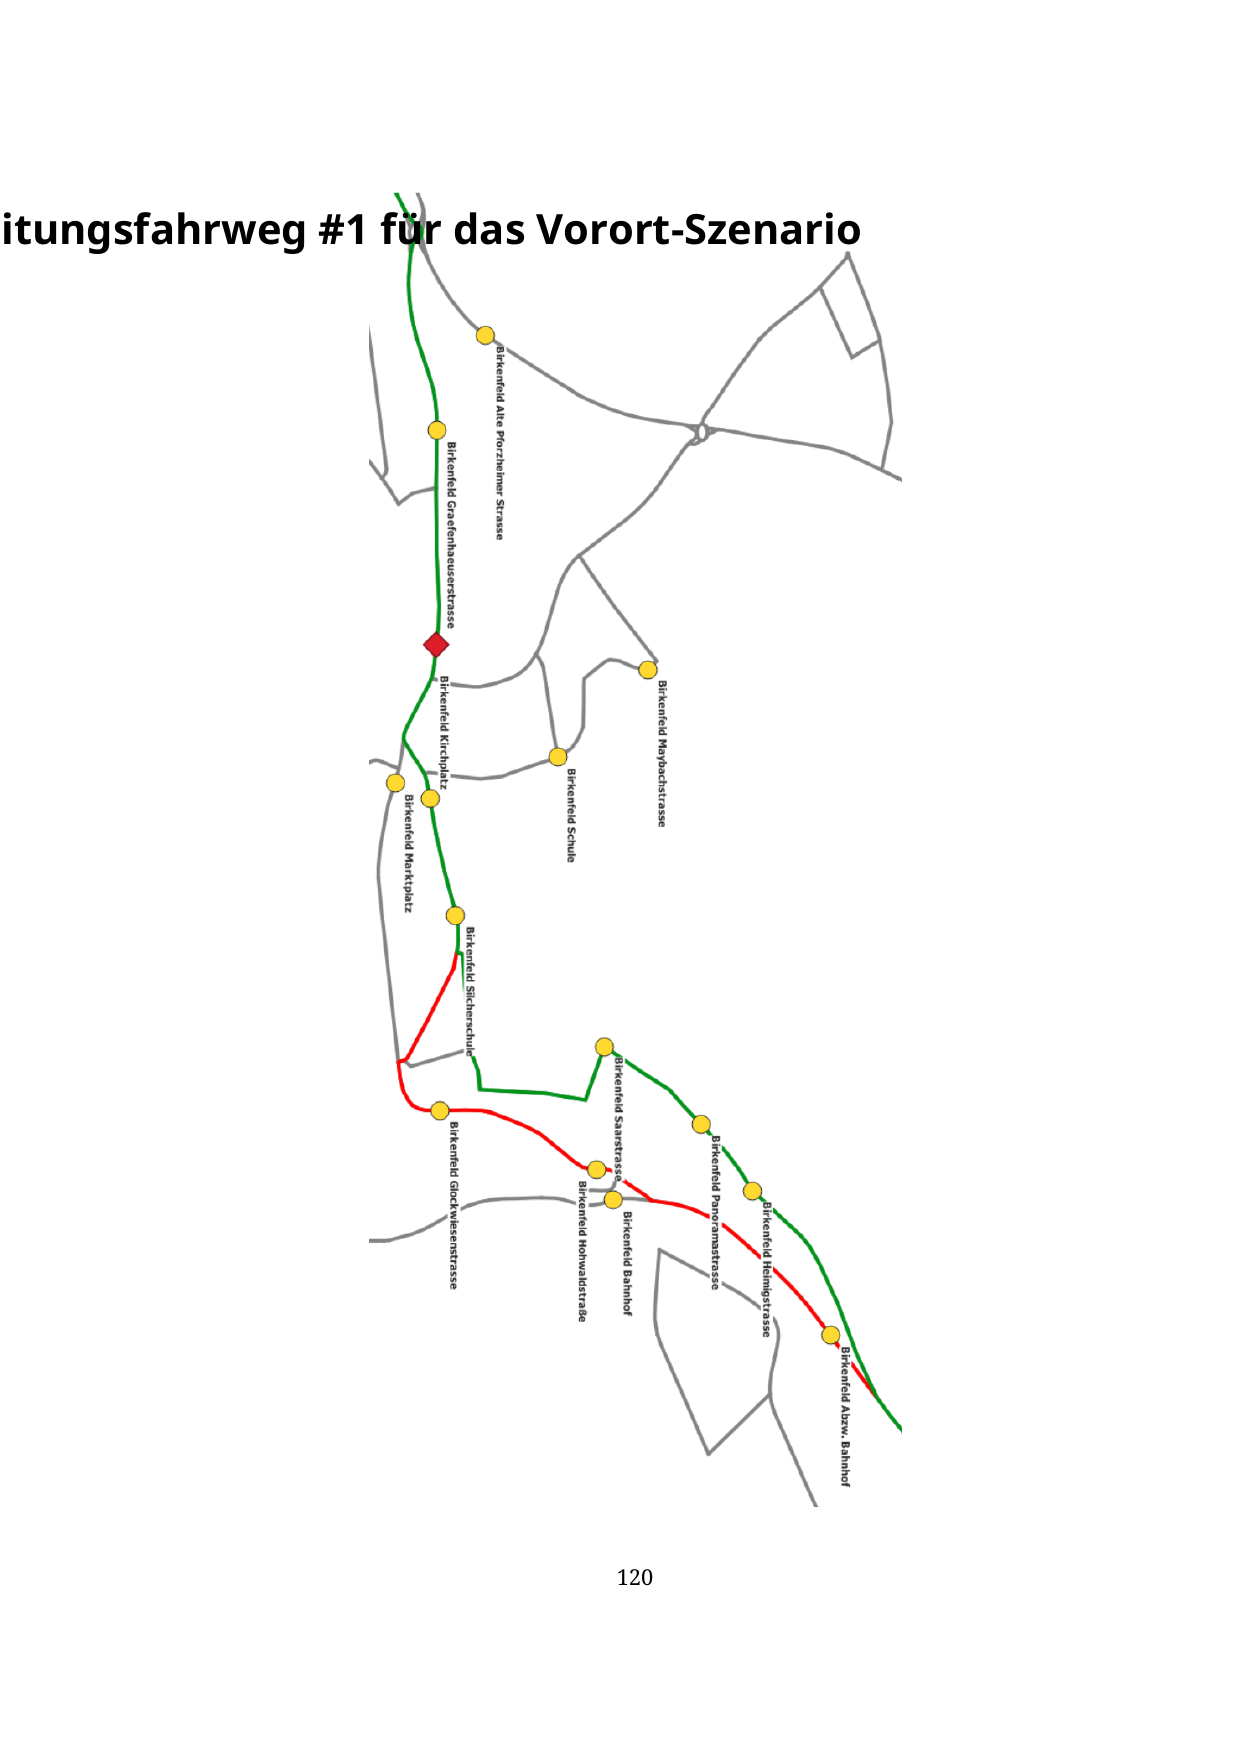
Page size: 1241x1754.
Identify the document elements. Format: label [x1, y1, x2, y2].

picture [369, 194, 902, 1506]
